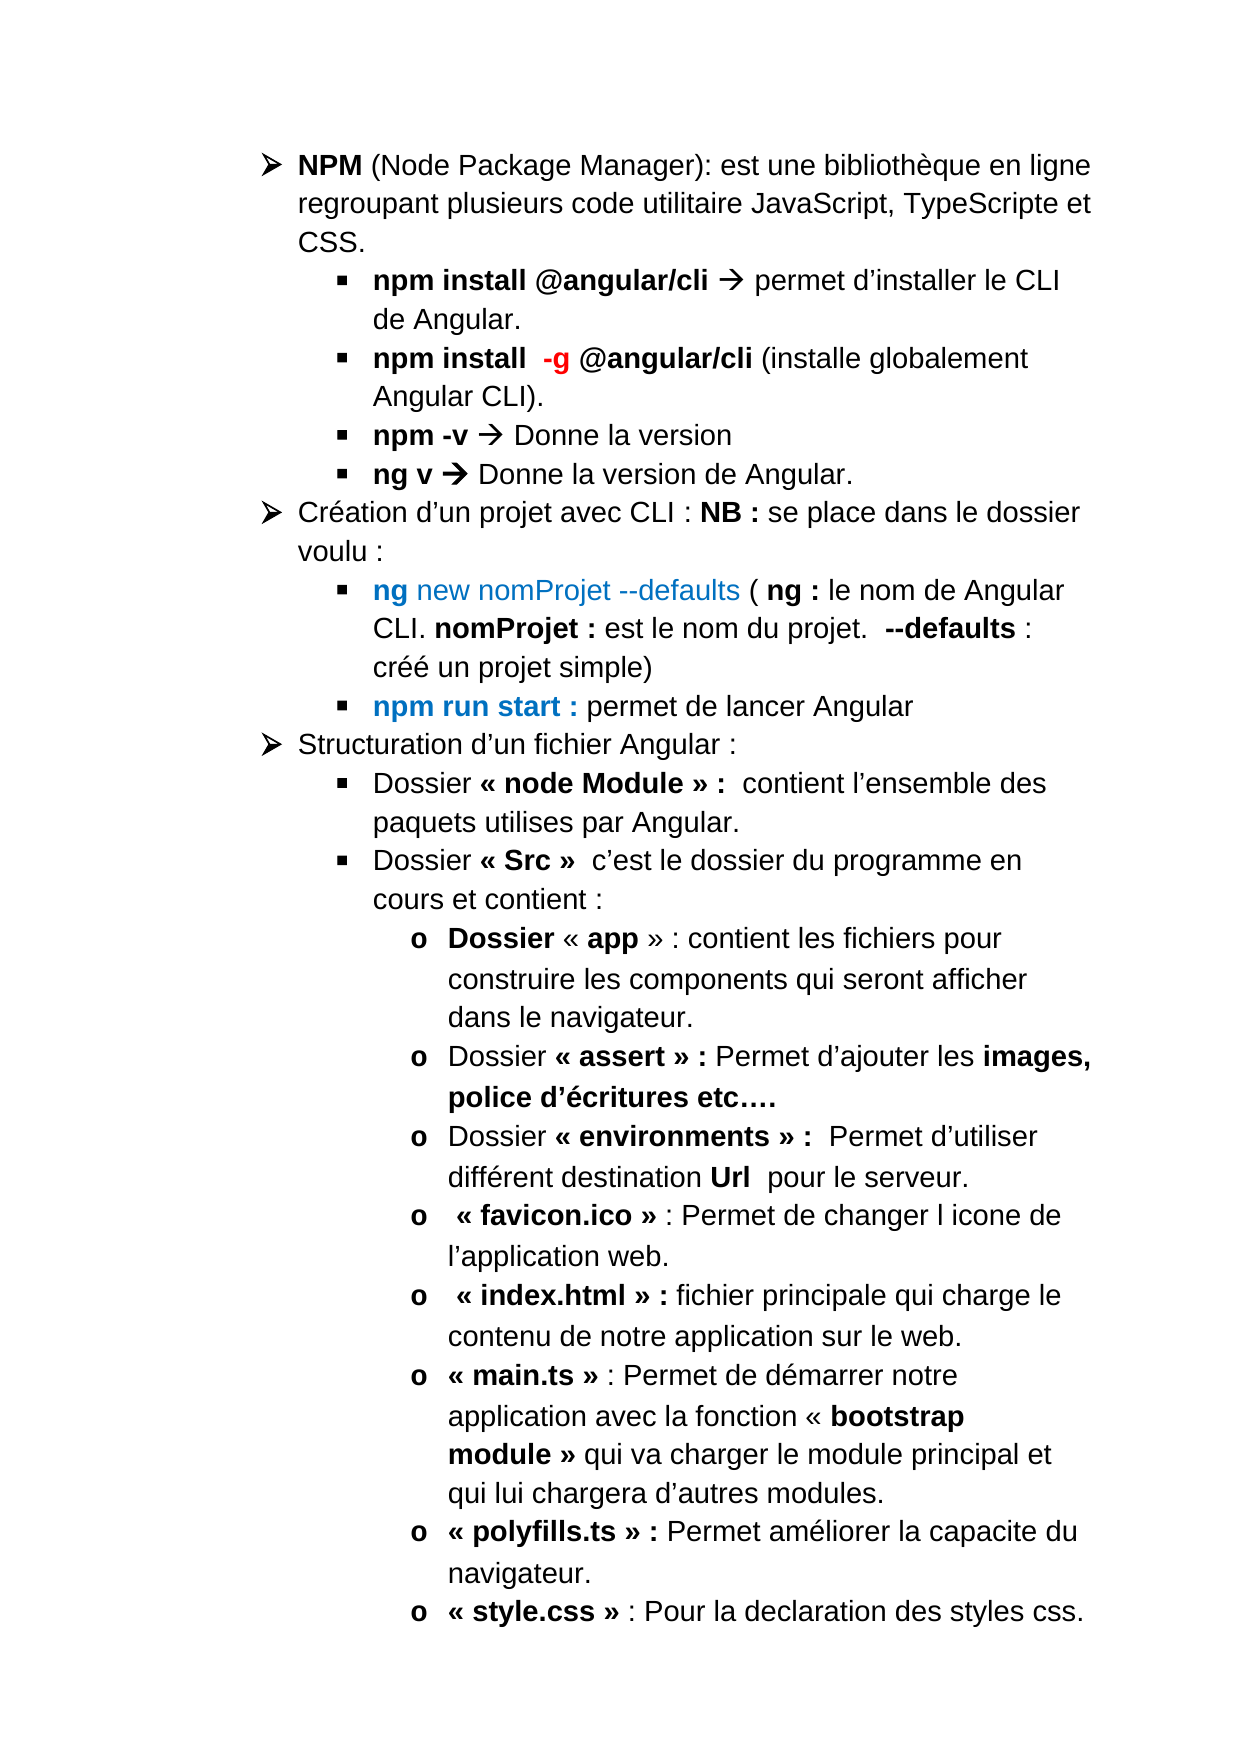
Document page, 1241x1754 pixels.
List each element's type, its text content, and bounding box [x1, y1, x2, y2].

list Dossier « assert » : Permet d’ajouter les images, police d’écritures etc…. [410, 1039, 1093, 1114]
list Dossier « Src » c’est le dossier du programme en cours et contient : [335, 843, 1093, 916]
list « style.css » : Pour la declaration des styles css. [410, 1594, 1093, 1630]
list Dossier « node Module » : contient l’ensemble des paquets utilises par Angular. [335, 766, 1093, 838]
list « main.ts » : Permet de démarrer notre application avec la fonction « bootstrap module » qui va charger le module principal et qui lui chargera d’autres modules. [410, 1358, 1093, 1509]
list ng new nomProjet --defaults ( ng : le nom de Angular CLI. nomProjet : est le nom du projet. --defaults : créé un projet simple) [335, 573, 1093, 684]
list npm -v Donne la version [335, 418, 1093, 452]
list ng v Donne la version de Angular. [335, 457, 1093, 491]
list Structuration d’un fichier Angular : [260, 727, 1093, 761]
list Dossier « app » : contient les fichiers pour construire les components qui seront afficher dans le navigateur. [410, 921, 1093, 1034]
list npm run start : permet de lancer Angular [335, 689, 1093, 722]
list npm install -g @angular/cli (installe globalement Angular CLI). [335, 341, 1093, 413]
list « polyfills.ts » : Permet améliorer la capacite du navigateur. [410, 1514, 1093, 1589]
list « index.html » : fichier principale qui charge le contenu de notre application sur le web. [410, 1278, 1093, 1353]
list NPM (Node Package Manager): est une bibliothèque en ligne regroupant plusieurs code utilitaire JavaScript, TypeScripte et CSS. [260, 148, 1093, 258]
list Dossier « environments » : Permet d’utiliser différent destination Url pour le serveur. [410, 1119, 1093, 1193]
list npm install @angular/cli permet d’installer le CLI de Angular. [335, 263, 1093, 336]
list « favicon.ico » : Permet de changer l icone de l’application web. [410, 1198, 1093, 1273]
list Création d’un projet avec CLI : NB : se place dans le dossier voulu : [260, 496, 1093, 568]
